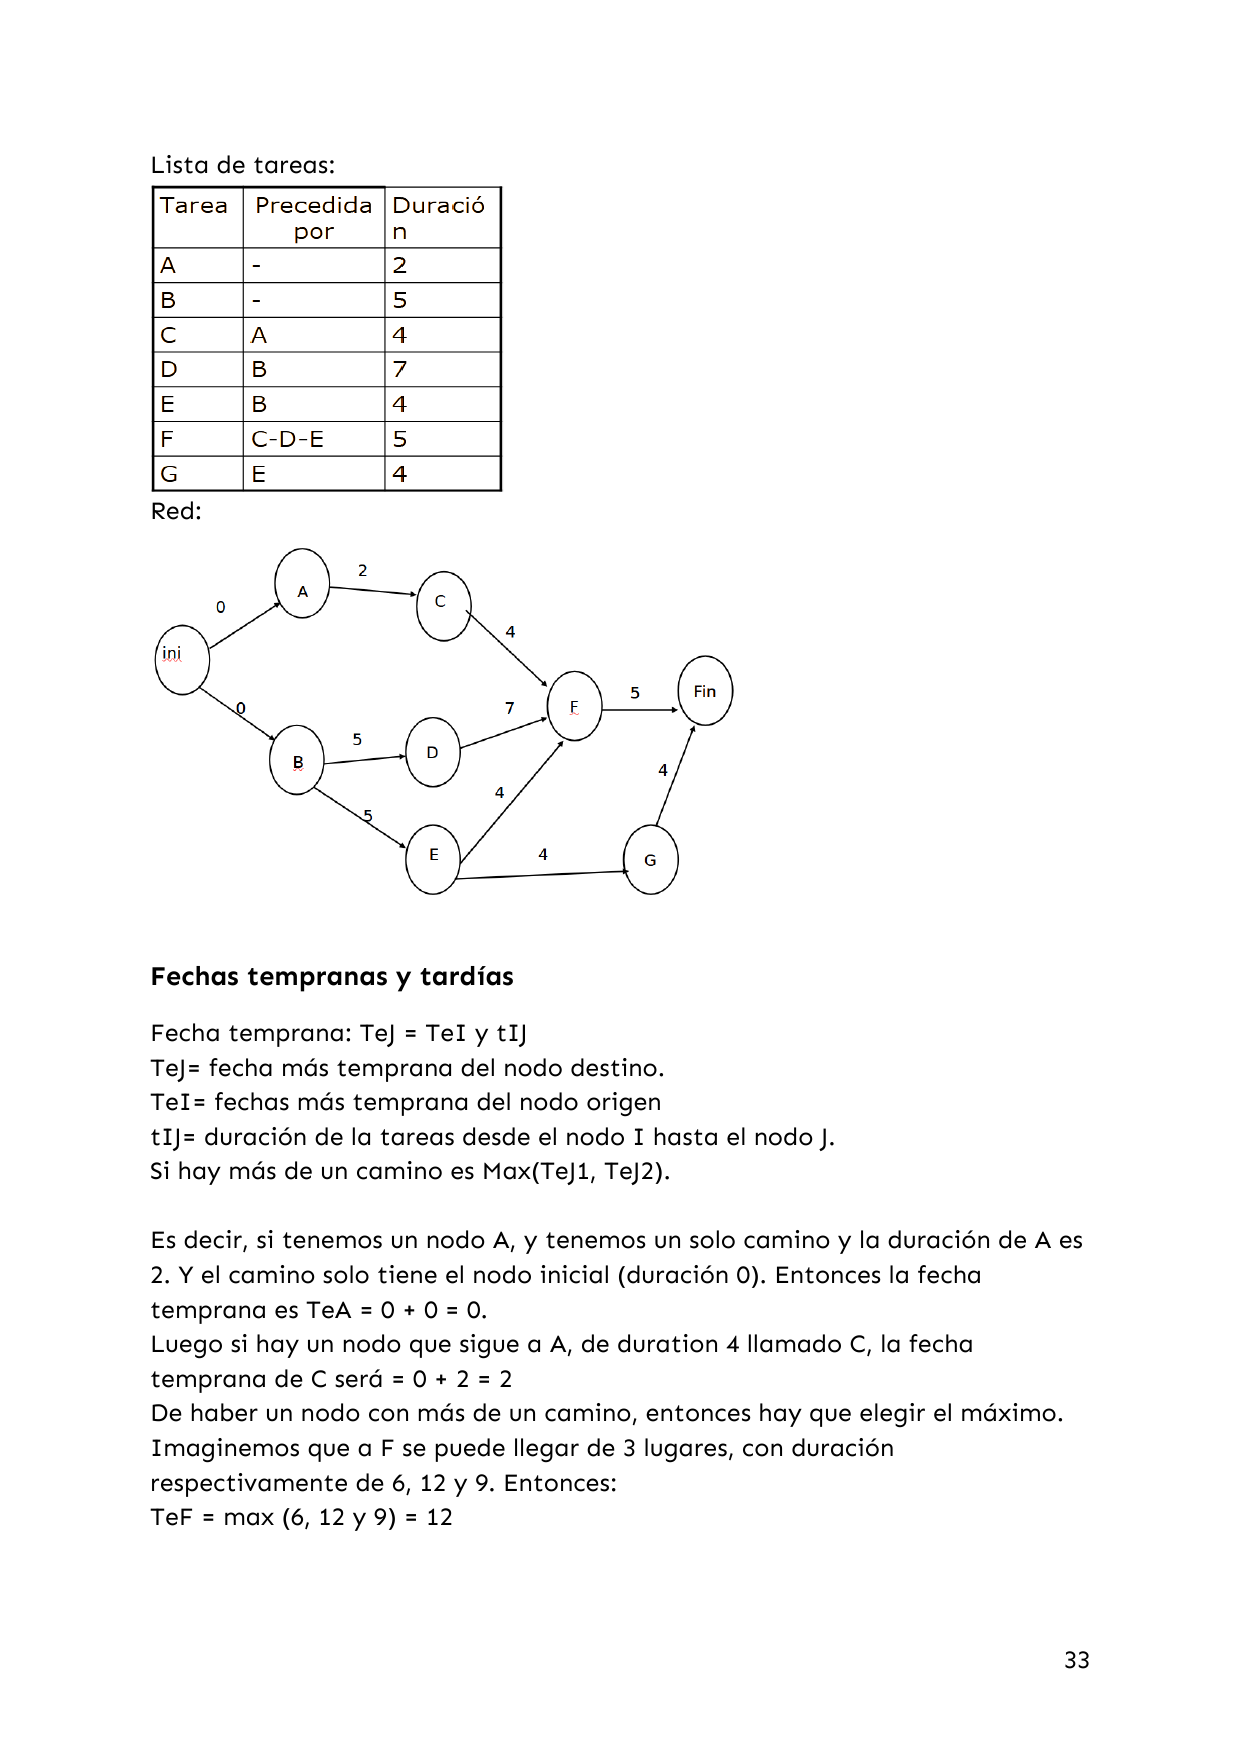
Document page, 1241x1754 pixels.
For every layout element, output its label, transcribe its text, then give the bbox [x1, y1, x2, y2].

text Imaginemos que a F se puede llegar de 3 lugares, con duración respectivamente de 6, 12 y 9. Entonces: [150, 1433, 1090, 1497]
text Es decir, si tenemos un nodo A, y tenemos un solo camino y la duración de A es 2. Y el camino solo tiene el nodo inicial (duración 0). Entonces la fecha temprana es TeA = 0 + 0 = 0. [150, 1225, 1090, 1324]
picture [150, 184, 504, 492]
text Luego si hay un nodo que sigue a A, de duration 4 llamado C, la fecha temprana de C será = 0 + 2 = 2 [150, 1329, 1090, 1394]
text De haber un nodo con más de un camino, entonces hay que elegir el máximo. [150, 1398, 1090, 1428]
text TeF = max (6, 12 y 9) = 12 [150, 1502, 1090, 1532]
picture [150, 530, 745, 897]
text Fecha temprana: TeJ = TeI y tIJ [150, 1018, 1090, 1048]
text TeI= fechas más temprana del nodo origen [150, 1087, 1090, 1117]
text Red: [150, 496, 1090, 526]
text TeJ= fecha más temprana del nodo destino. [150, 1052, 1090, 1082]
text tIJ= duración de la tareas desde el nodo I hasta el nodo J. [150, 1122, 1090, 1152]
subtitle Fechas tempranas y tardías [150, 960, 1090, 993]
text Si hay más de un camino es Max(TeJ1, TeJ2). [150, 1156, 1090, 1186]
